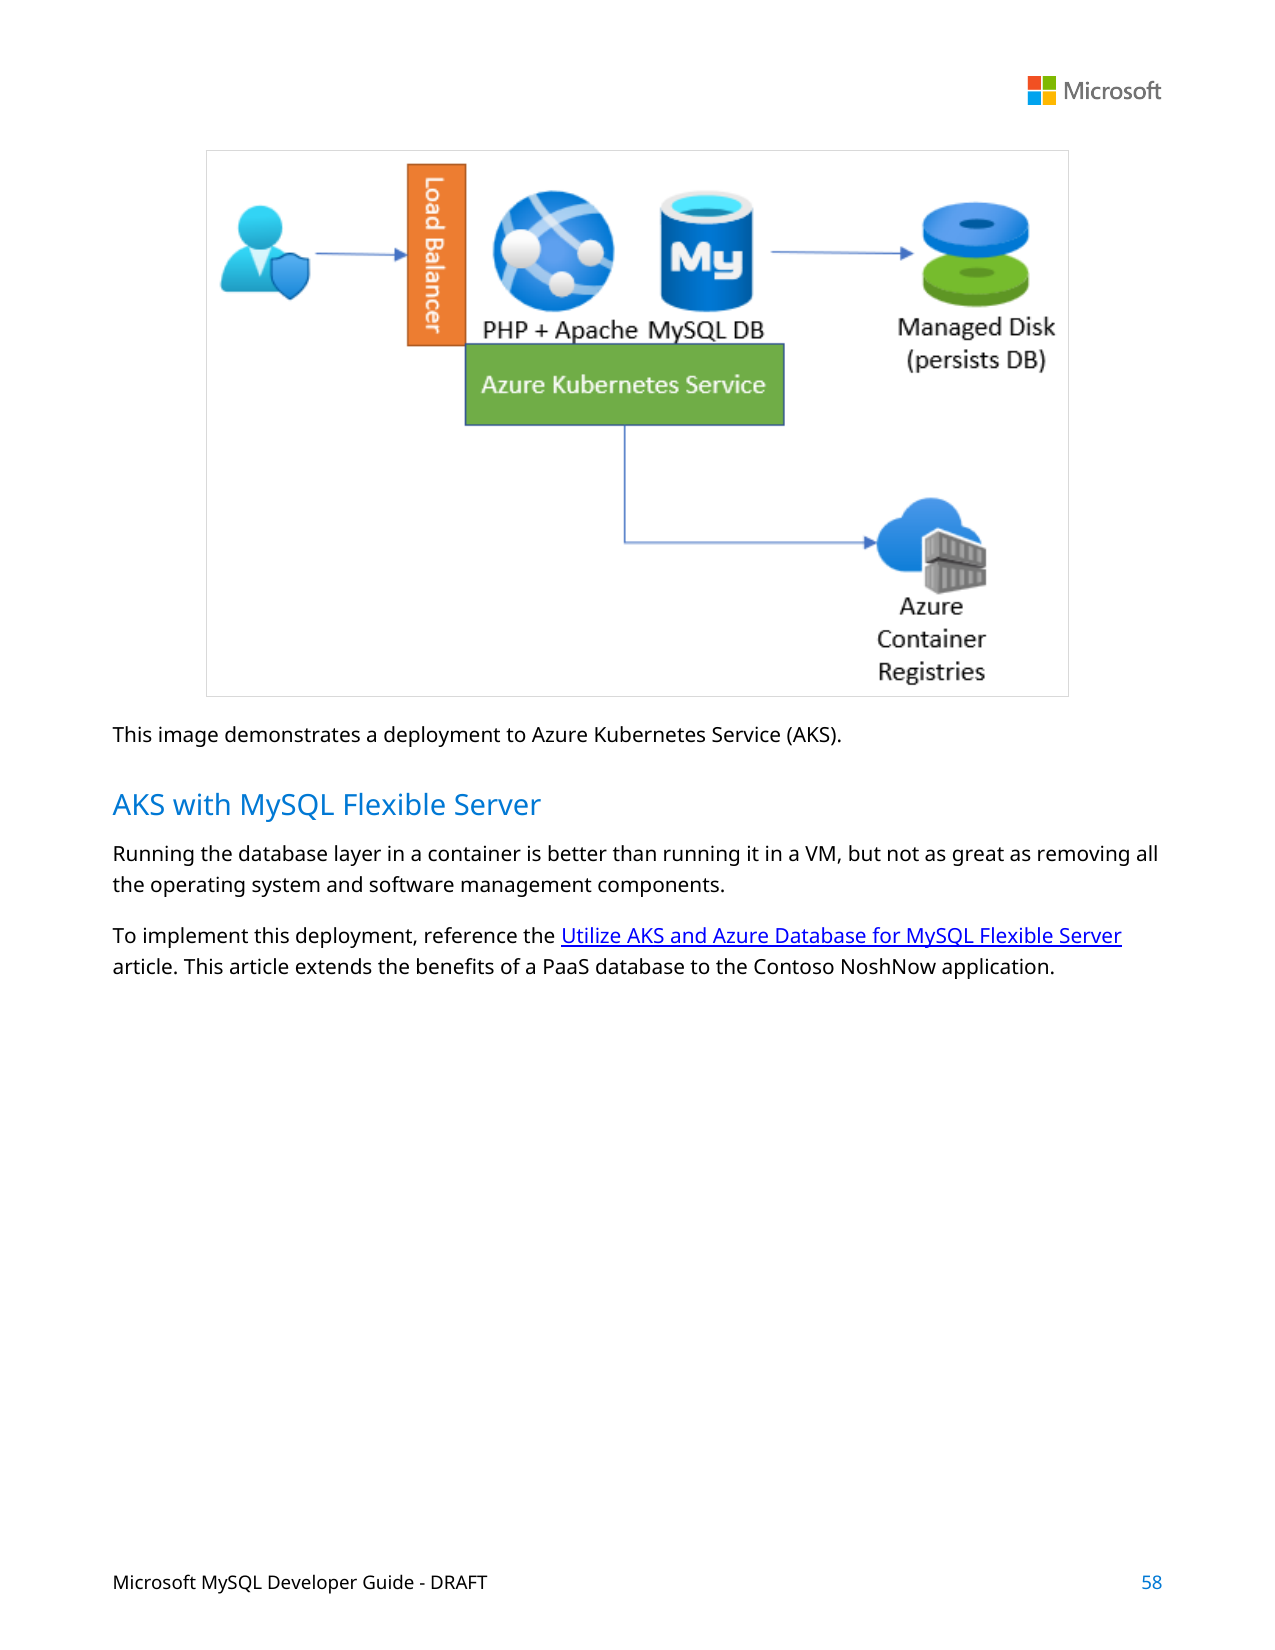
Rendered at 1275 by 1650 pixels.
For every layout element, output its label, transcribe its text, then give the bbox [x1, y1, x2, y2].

picture [207, 151, 1068, 696]
text This image demonstrates a deployment to Azure Kubernetes Service (AKS). [112, 720, 1162, 748]
subtitle AKS with MySQL Flexible Server [112, 784, 1162, 823]
picture [1026, 75, 1163, 107]
text Running the database layer in a container is better than running it in a VM, but not as great as removing all the operating system and software management components. [112, 839, 1162, 898]
text To implement this deployment, reference the Utilize AKS and Azure Database for MySQL Flexible Server article. This article extends the benefits of a PaaS database to the Contoso NoshNow application. [112, 921, 1162, 980]
